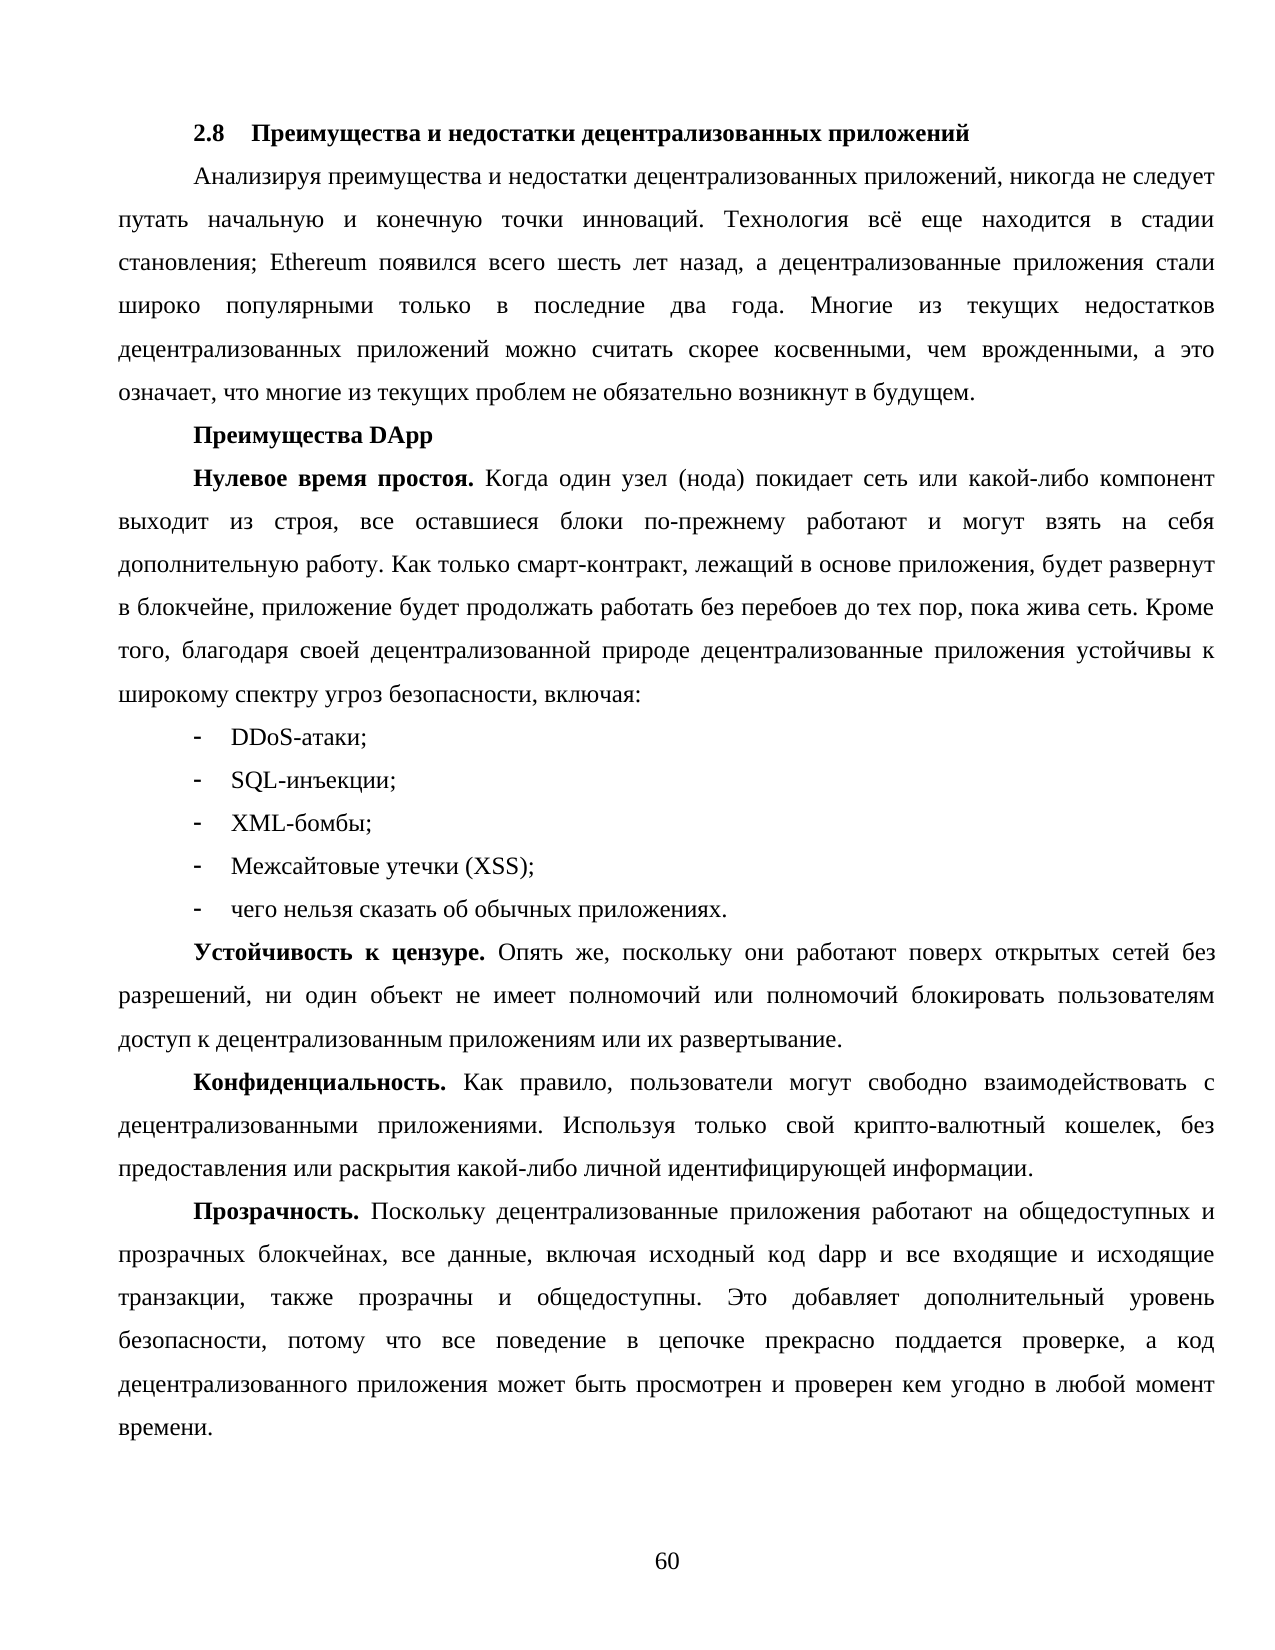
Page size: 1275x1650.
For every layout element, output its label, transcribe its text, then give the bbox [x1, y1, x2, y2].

list чего нельзя сказать об обычных приложениях. [193, 894, 1216, 923]
text Нулевое время простоя. Когда один узел (нода) покидает сеть или какой-либо компонент выходит из строя, все оставшиеся блоки по-прежнему работают и могут взять на себя дополнительную работу. Как только смарт-контракт, лежащий в основе приложения, будет развернут в блокчейне, приложение будет продолжать работать без перебоев до тех пор, пока жива сеть. Кроме того, благодаря своей децентрализованной природе децентрализованные приложения устойчивы к широкому спектру угроз безопасности, включая: [118, 463, 1216, 707]
text Анализируя преимущества и недостатки децентрализованных приложений, никогда не следует путать начальную и конечную точки инноваций. Технология всё еще находится в стадии становления; Ethereum появился всего шесть лет назад, а децентрализованные приложения стали широко популярными только в последние два года. Многие из текущих недостатков децентрализованных приложений можно считать скорее косвенными, чем врожденными, а это означает, что многие из текущих проблем не обязательно возникнут в будущем. [118, 161, 1216, 406]
list DDoS-атаки; [193, 722, 1216, 751]
list XML-бомбы; [193, 808, 1216, 837]
text Прозрачность. Поскольку децентрализованные приложения работают на общедоступных и прозрачных блокчейнах, все данные, включая исходный код dapp и все входящие и исходящие транзакции, также прозрачны и общедоступны. Это добавляет дополнительный уровень безопасности, потому что все поведение в цепочке прекрасно поддается проверке, а код децентрализованного приложения может быть просмотрен и проверен кем угодно в любой момент времени. [118, 1196, 1216, 1441]
subtitle Преимущества и недостатки децентрализованных приложений [193, 118, 1216, 147]
text Преимущества DApp [118, 420, 1216, 449]
text Конфиденциальность. Как правило, пользователи могут свободно взаимодействовать с децентрализованными приложениями. Используя только свой крипто-валютный кошелек, без предоставления или раскрытия какой-либо личной идентифицирующей информации. [118, 1067, 1216, 1182]
list SQL-инъекции; [193, 765, 1216, 794]
text Устойчивость к цензуре. Опять же, поскольку они работают поверх открытых сетей без разрешений, ни один объект не имеет полномочий или полномочий блокировать пользователям доступ к децентрализованным приложениям или их развертывание. [118, 937, 1216, 1052]
list Межсайтовые утечки (XSS); [193, 851, 1216, 880]
